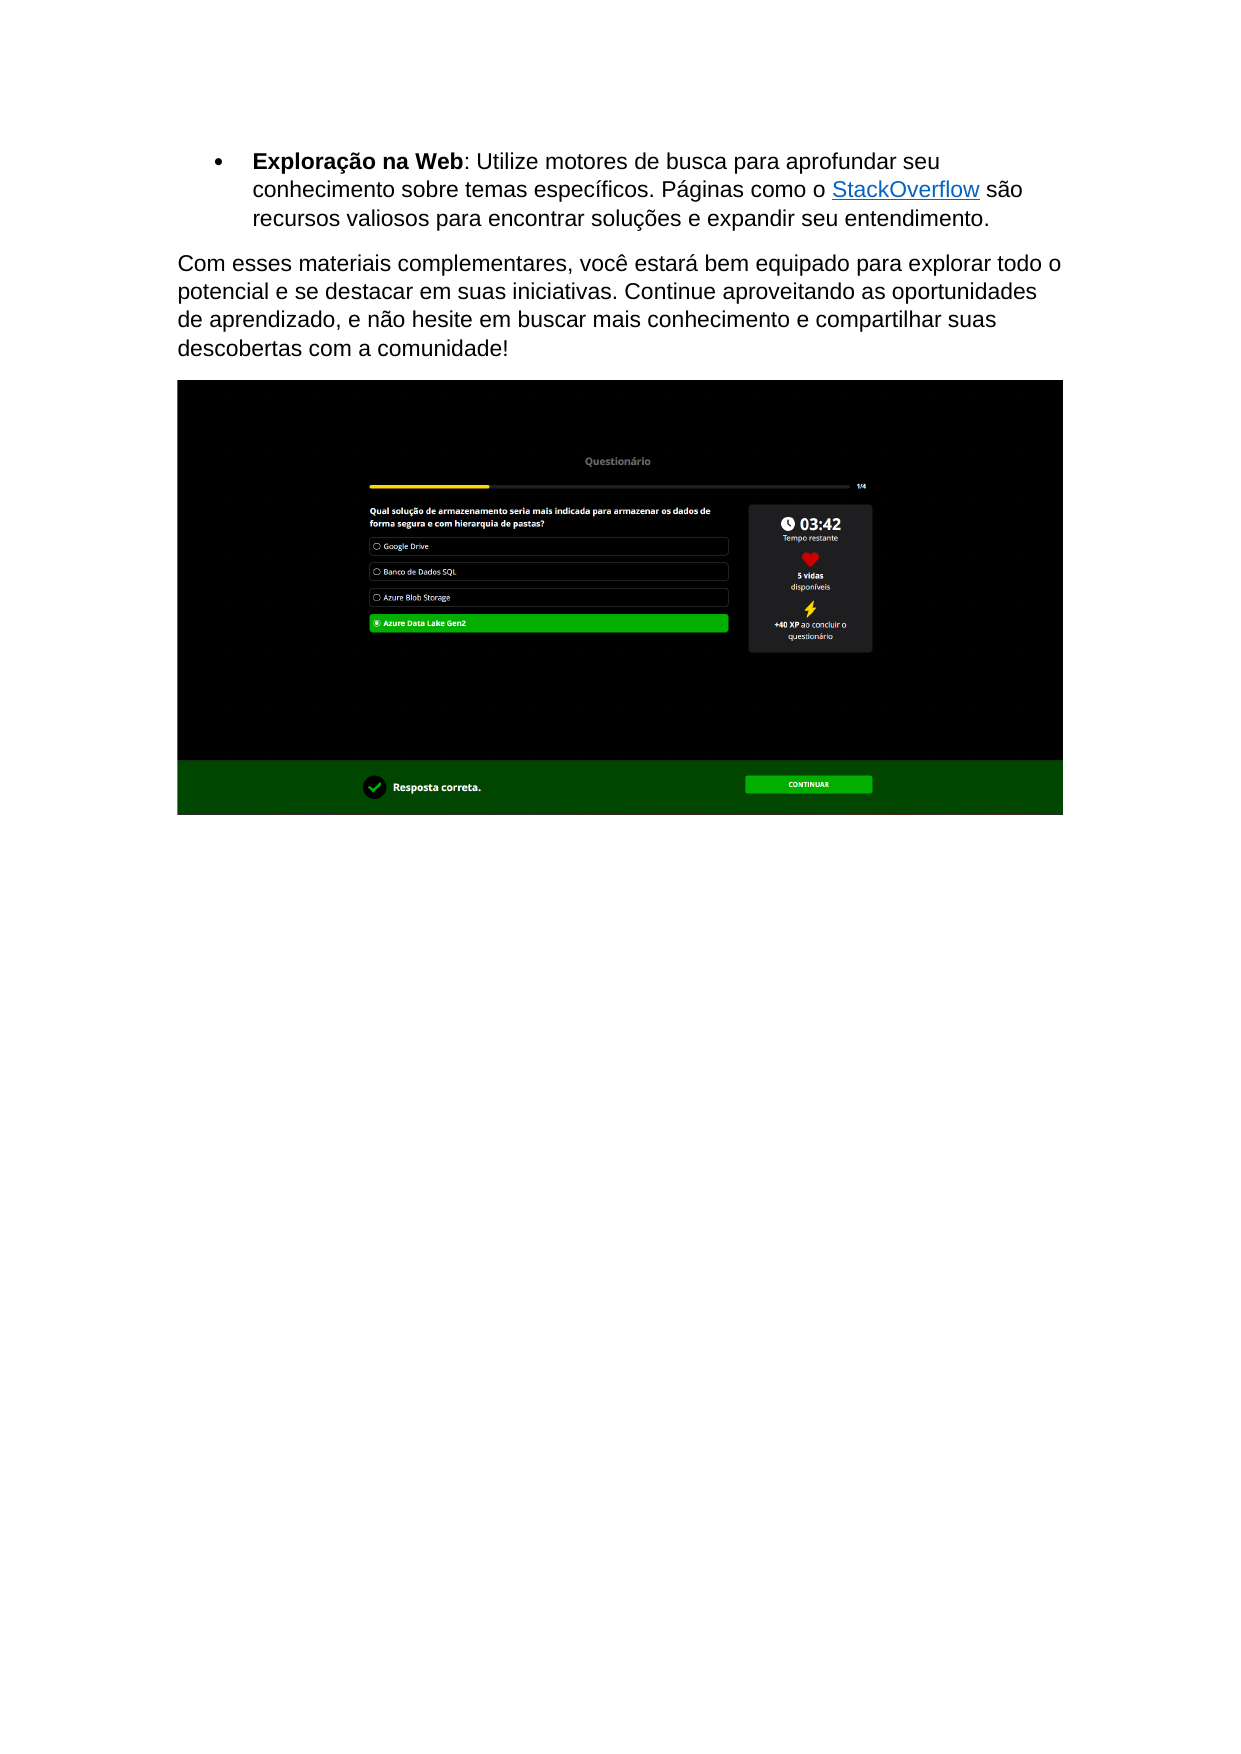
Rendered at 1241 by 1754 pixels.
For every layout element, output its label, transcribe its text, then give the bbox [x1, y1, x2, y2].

text Com esses materiais complementares, você estará bem equipado para explorar todo o potencial e se destacar em suas iniciativas. Continue aproveitando as oportunidades de aprendizado, e não hesite em buscar mais conhecimento e compartilhar suas descobertas com a comunidade! [177, 249, 1063, 361]
list Exploração na Web: Utilize motores de busca para aprofundar seu conhecimento sobre temas específicos. Páginas como o StackOverflow são recursos valiosos para encontrar soluções e expandir seu entendimento. [215, 148, 1063, 231]
picture [177, 380, 1063, 815]
